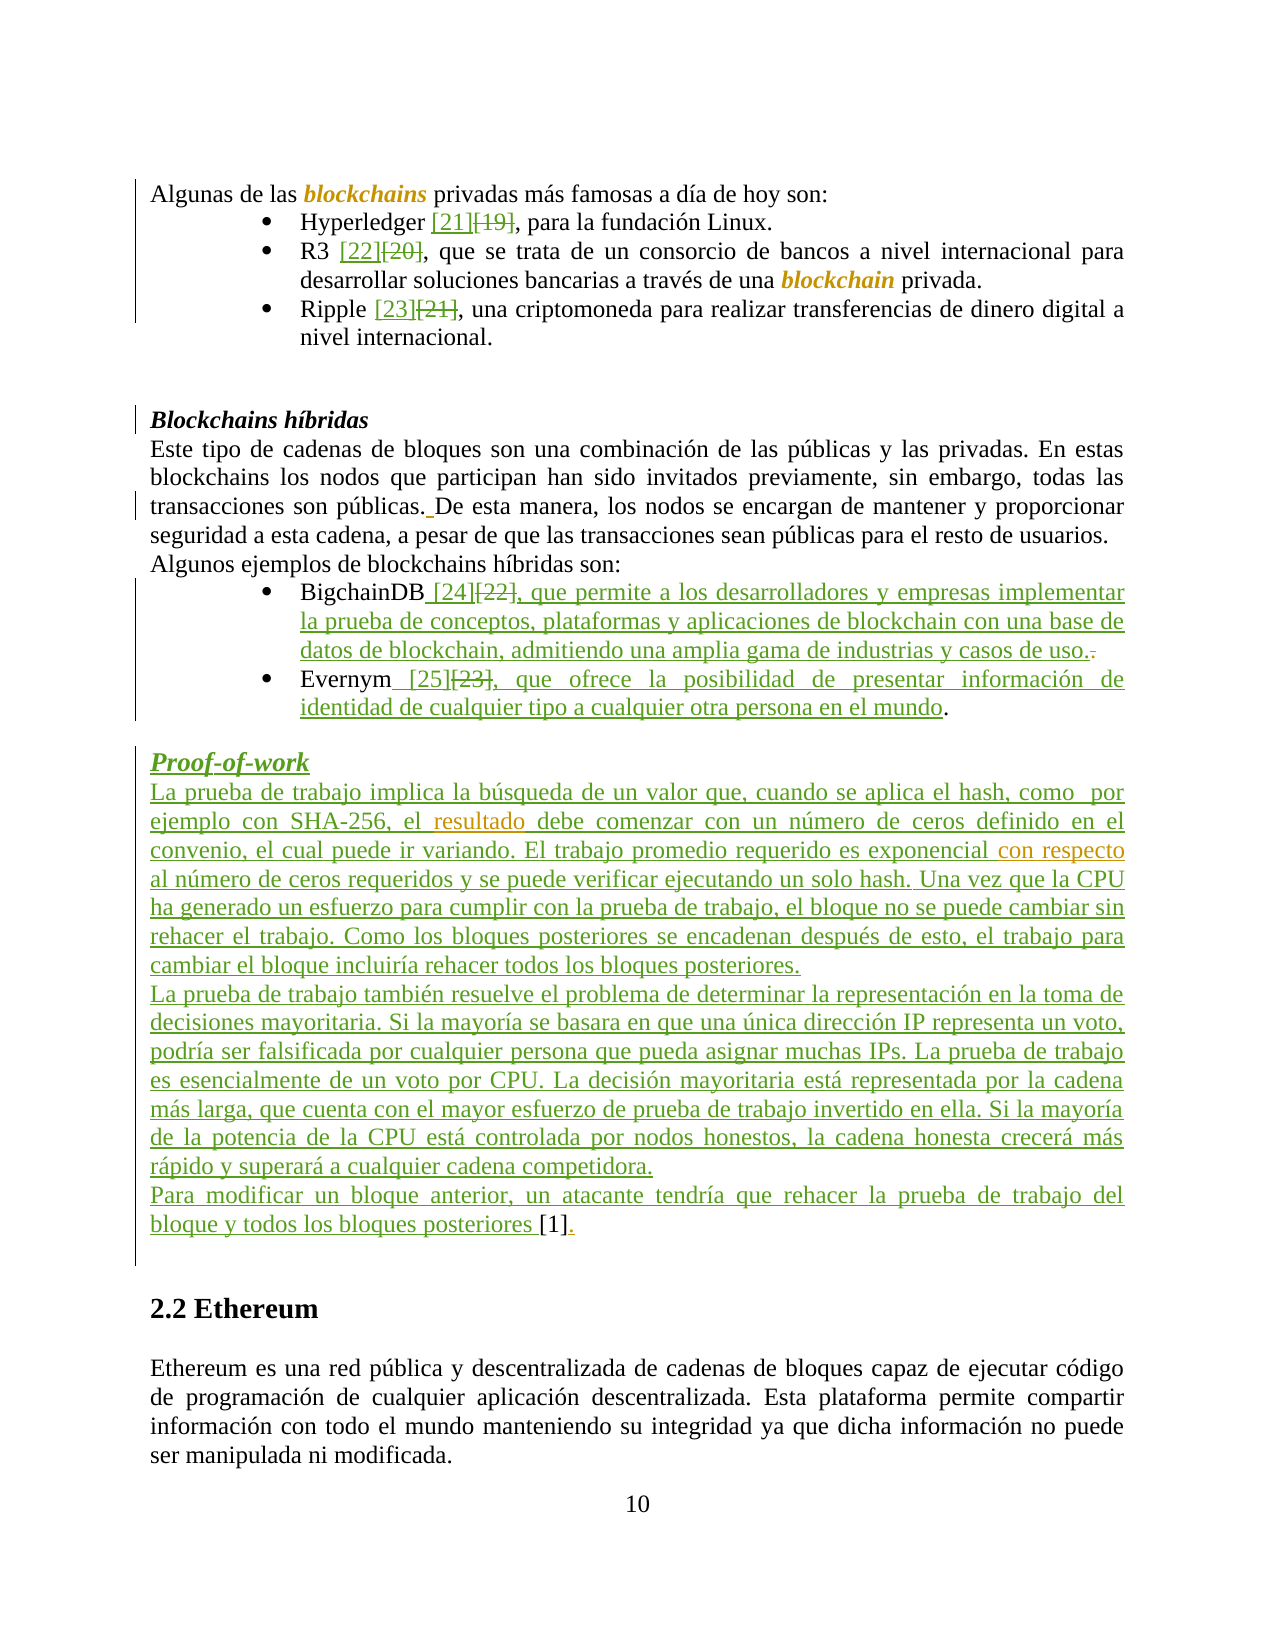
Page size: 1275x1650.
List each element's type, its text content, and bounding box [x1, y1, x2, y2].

text [1] [150, 1206, 1125, 1237]
text Algunas de las blockchains privadas más famosas a día de hoy son: [150, 179, 1125, 207]
text Este tipo de cadenas de bloques son una combinación de las públicas y las privadas. En estas blockchains los nodos que participan han sido invitados previamente, sin embargo, todas las transacciones son públicas.De esta manera, los nodos se encargan de mantener y proporcionar seguridad a esta cadena, a pesar de que las transacciones sean públicas para el resto de usuarios. [150, 434, 1125, 549]
list R3 , que se trata de un consorcio de bancos a nivel internacional para desarrollar soluciones bancarias a través de una blockchain privada. [262, 236, 1125, 294]
list Evernym. [262, 664, 1125, 721]
list Hyperledger , para la fundación Linux. [262, 207, 1125, 236]
text Ethereum es una red pública y descentralizada de cadenas de bloques capaz de ejecutar código de programación de cualquier aplicación descentralizada. Esta plataforma permite compartir información con todo el mundo manteniendo su integridad ya que dicha información no puede ser manipulada ni modificada. [150, 1353, 1125, 1468]
text [1] [150, 1180, 1125, 1205]
list Ripple , una criptomoneda para realizar transferencias de dinero digital a nivel internacional. [262, 294, 1125, 351]
subtitle Blockchains híbridas [150, 405, 1125, 434]
text Algunos ejemplos de blockchains híbridas son: [150, 549, 1125, 577]
subtitle Ethereum [150, 1291, 1125, 1325]
list BigchainDB [262, 577, 1125, 664]
